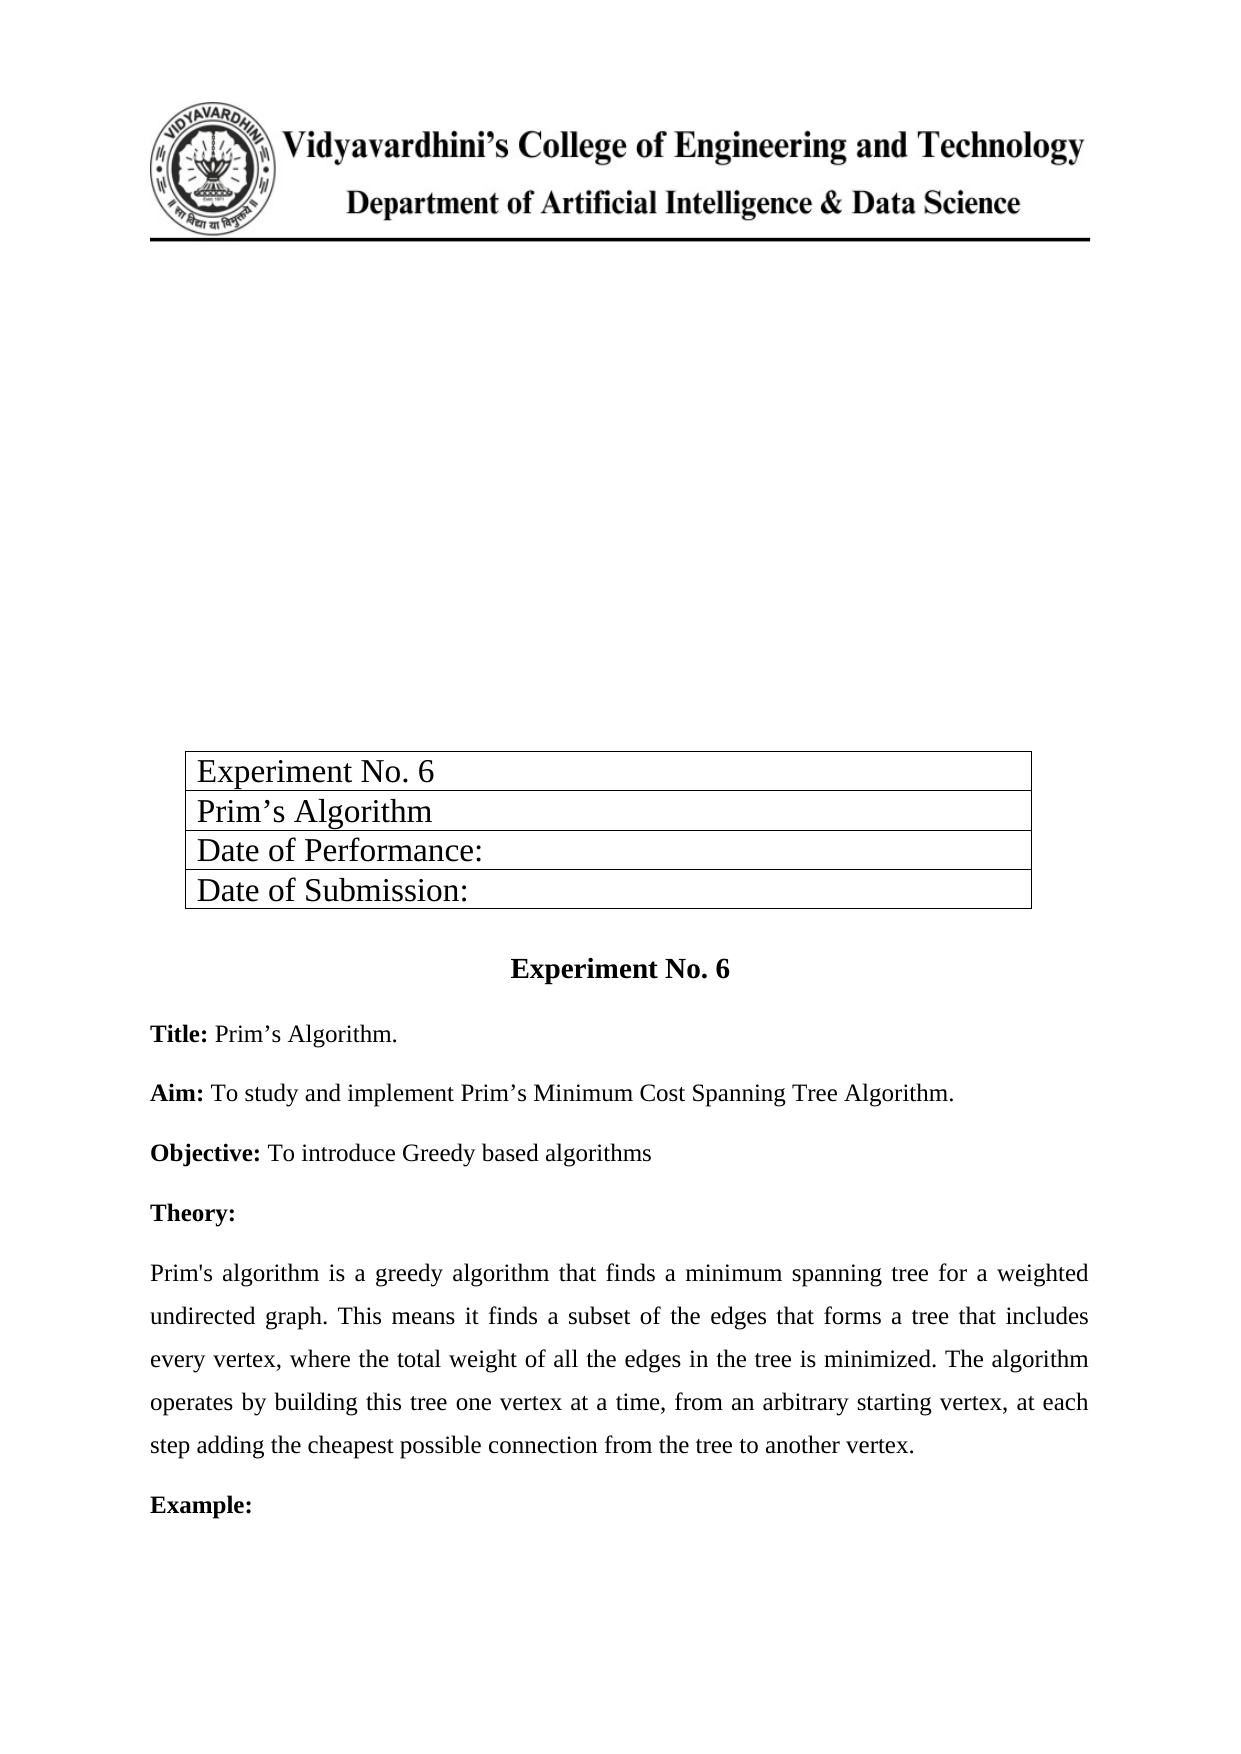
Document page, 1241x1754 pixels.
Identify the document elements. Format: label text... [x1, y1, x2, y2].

table_header Experiment No. 6 [186, 752, 1031, 790]
text Experiment No. 6 [150, 870, 1090, 985]
text Aim: To study and implement Prim’s Minimum Cost Spanning Tree Algorithm. [150, 1078, 1090, 1107]
text Objective: To introduce Greedy based algorithms [150, 1138, 1090, 1167]
table_cell Prim’s Algorithm [186, 791, 1031, 829]
picture [150, 102, 1091, 245]
table_cell Date of Submission: [186, 870, 1031, 908]
text Theory: [150, 1198, 1090, 1227]
text Prim's algorithm is a greedy algorithm that finds a minimum spanning tree for a weighted undirected graph. This means it finds a subset of the edges that forms a tree that includes every vertex, where the total weight of all the edges in the tree is minimized. The algorithm operates by building this tree one vertex at a time, from an arbitrary starting vertex, at each step adding the cheapest possible connection from the tree to another vertex. [150, 1258, 1090, 1459]
text Example: [150, 1490, 1090, 1519]
table_cell Date of Performance: [186, 831, 1031, 869]
text Title: Prim’s Algorithm. [150, 1019, 1090, 1047]
